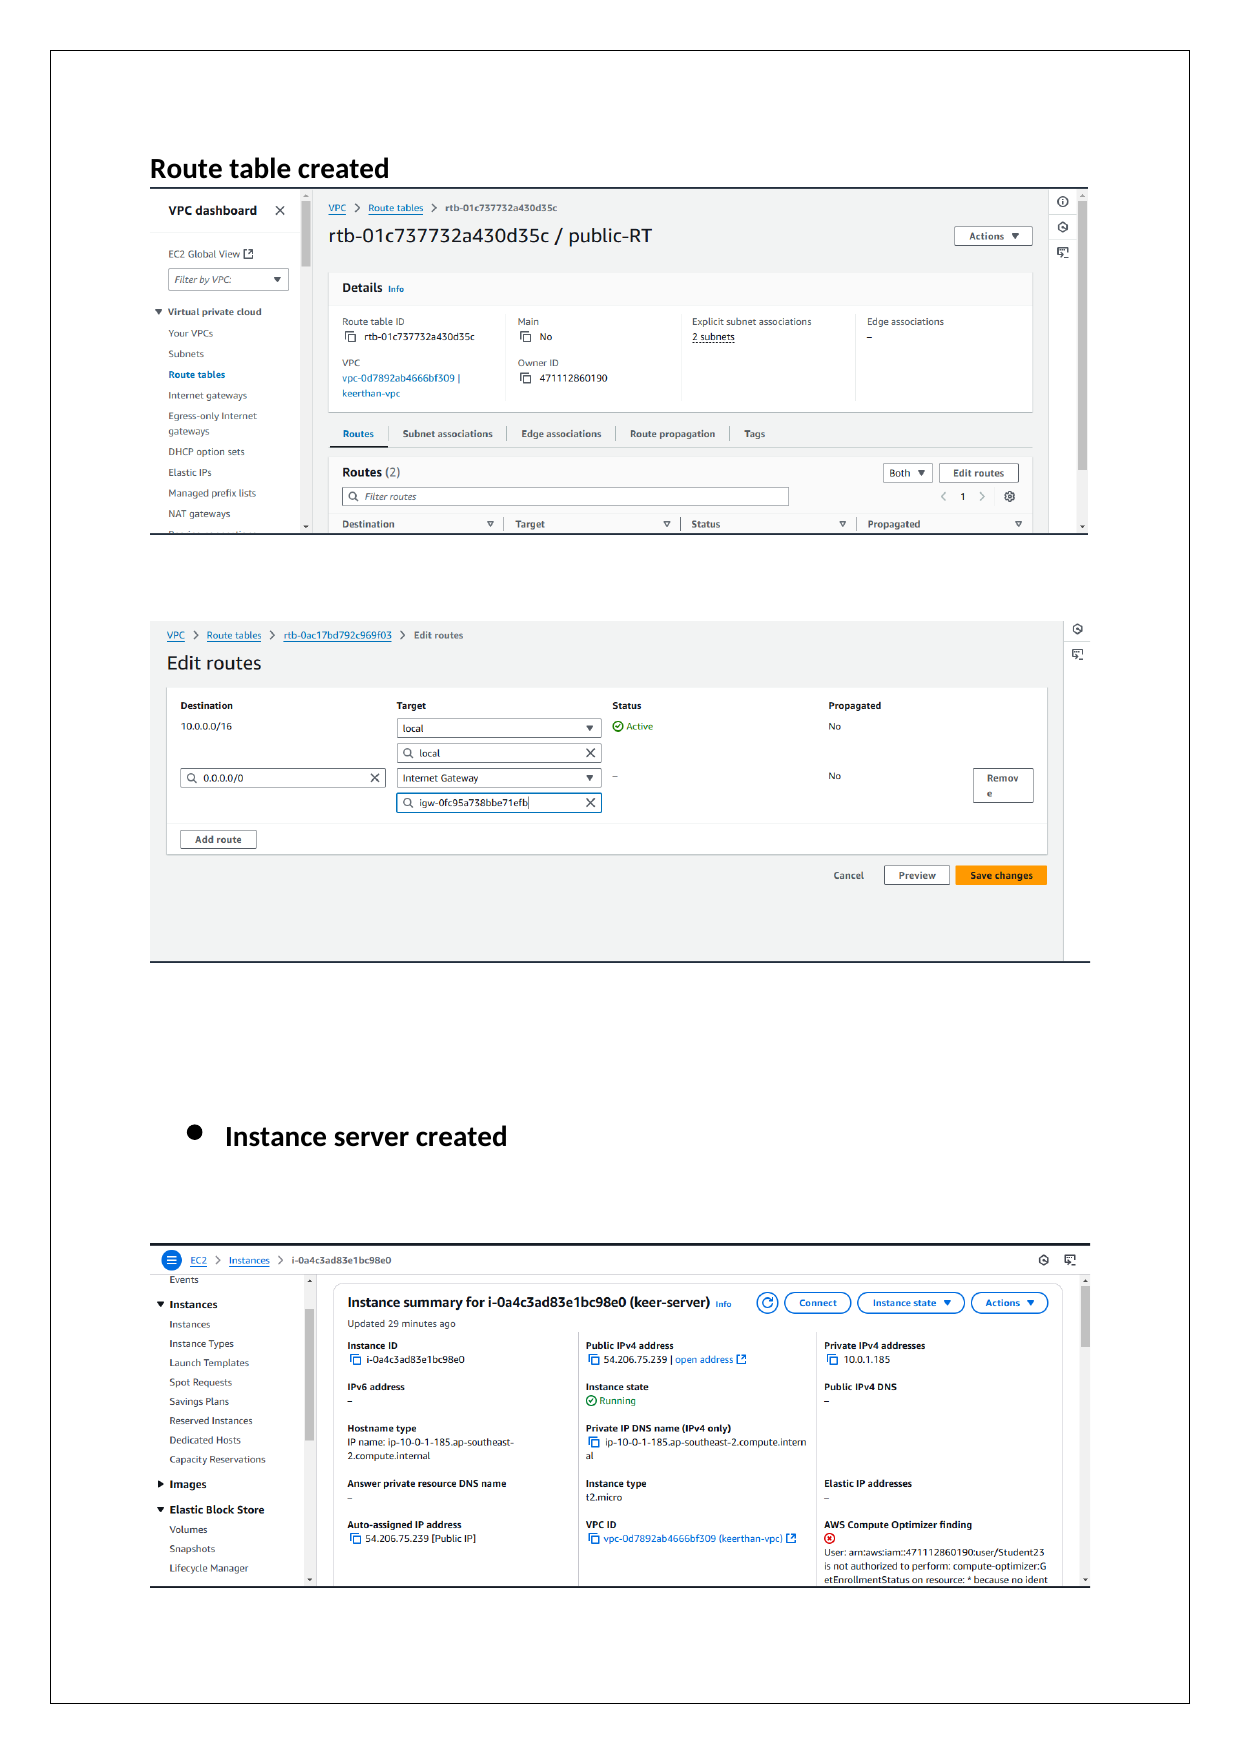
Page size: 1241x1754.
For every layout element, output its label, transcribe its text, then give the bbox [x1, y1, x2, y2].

picture [150, 187, 1087, 535]
picture [150, 1243, 1091, 1588]
picture [150, 621, 1091, 963]
list Instance server created [187, 1118, 1090, 1156]
